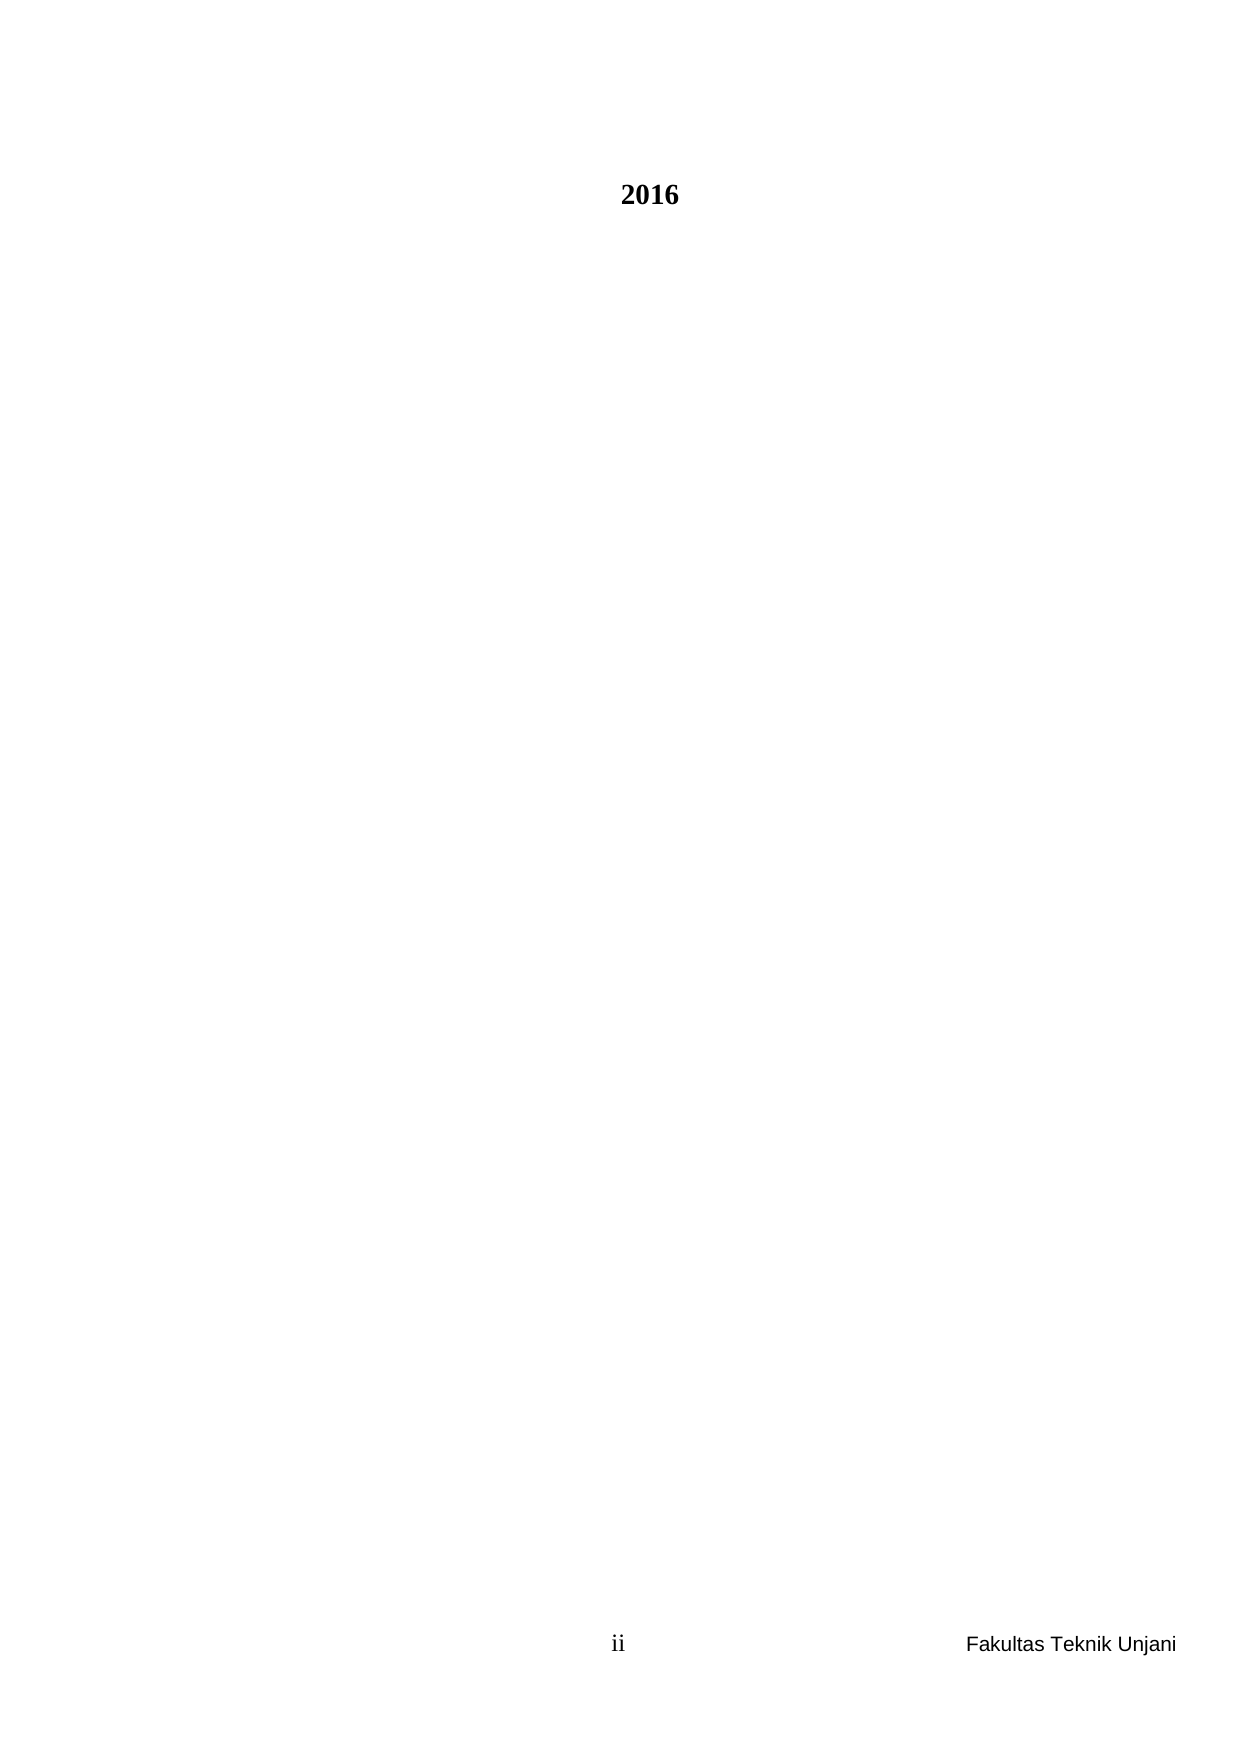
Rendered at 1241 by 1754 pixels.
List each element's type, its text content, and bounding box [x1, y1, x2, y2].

text 2016 [236, 177, 1063, 211]
